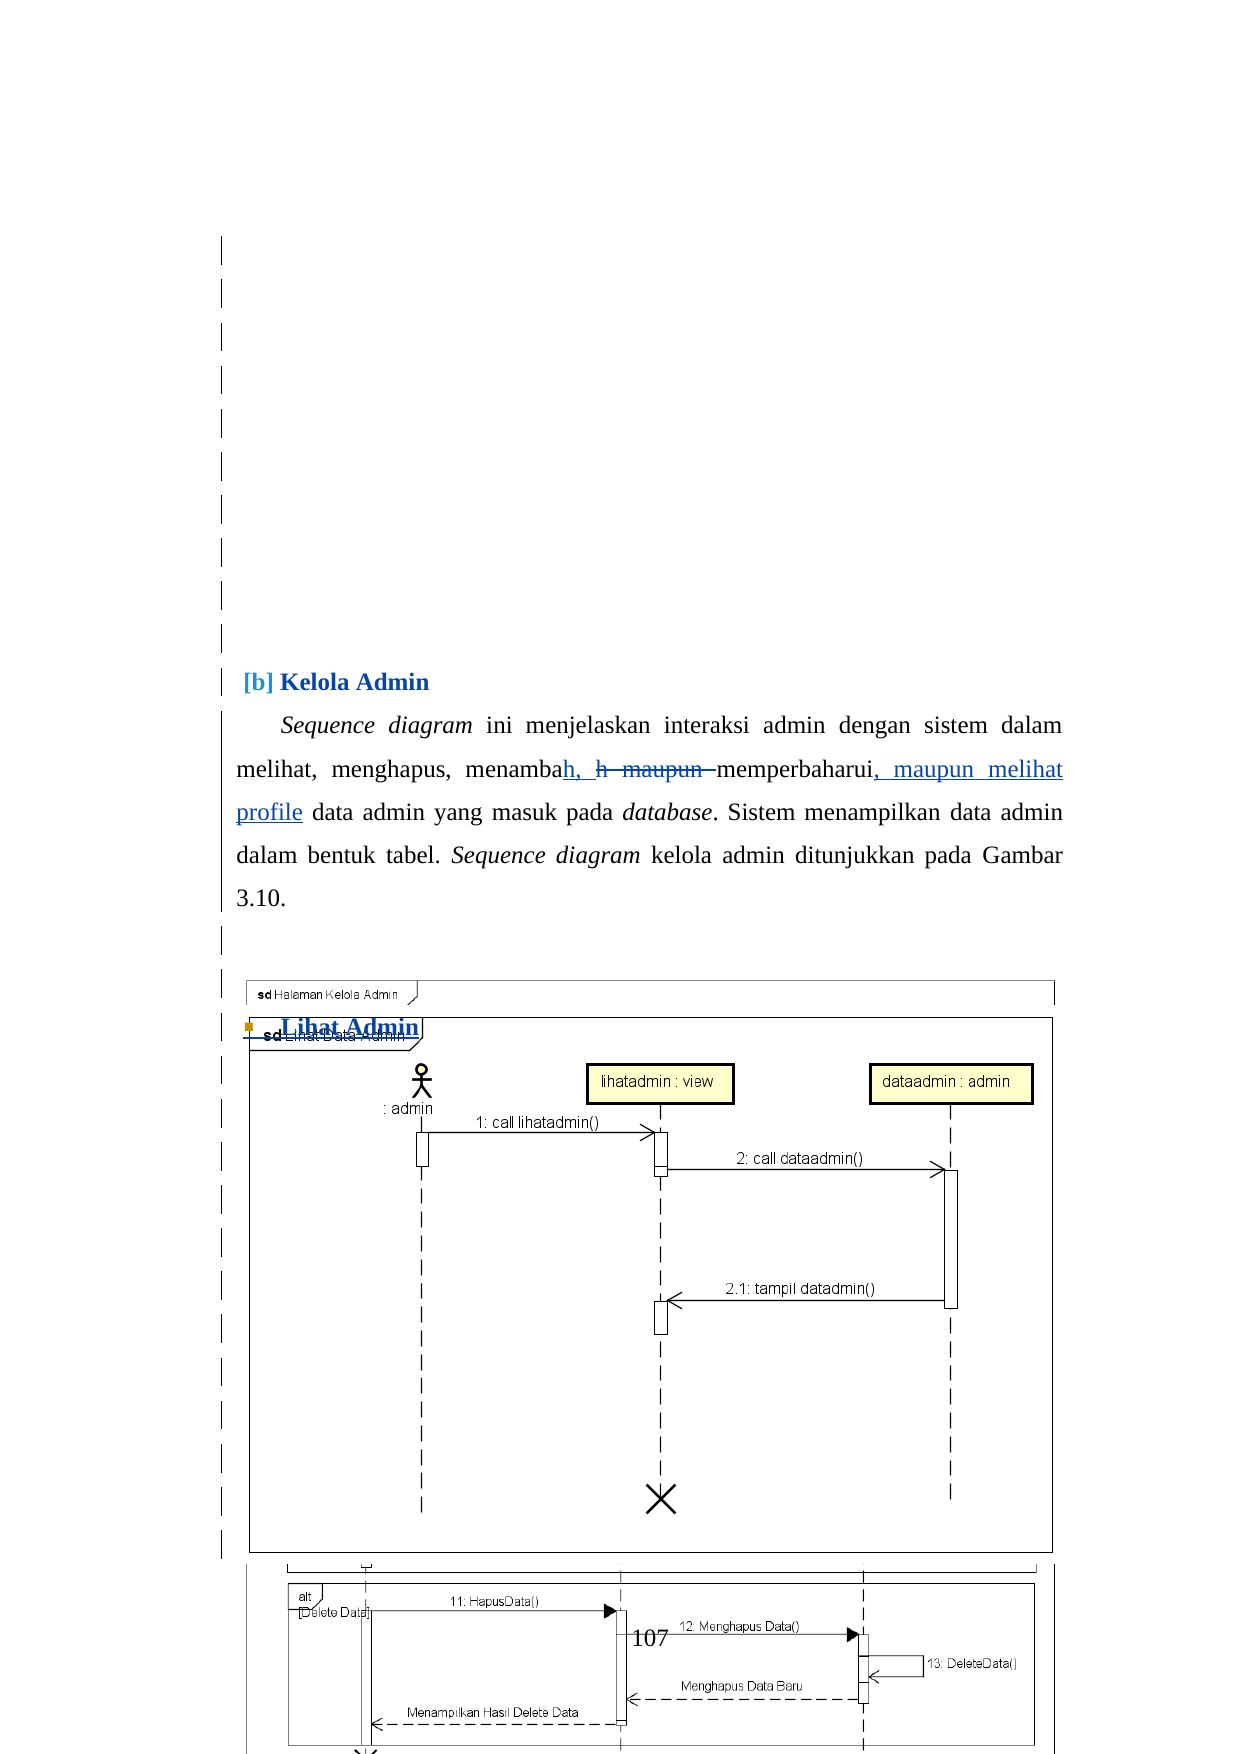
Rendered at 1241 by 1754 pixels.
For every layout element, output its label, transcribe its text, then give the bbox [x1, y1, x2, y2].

picture [236, 971, 1063, 1754]
list Kelola Admin [243, 667, 1063, 696]
text Sequence diagram ini menjelaskan interaksi admin dengan sistem dalam melihat, menghapus, menambamemperbaharui data admin yang masuk pada database. Sistem menampilkan data admin dalam bentuk tabel. Sequence diagram kelola admin ditunjukkan pada Gambar 3.10. [236, 711, 1063, 912]
